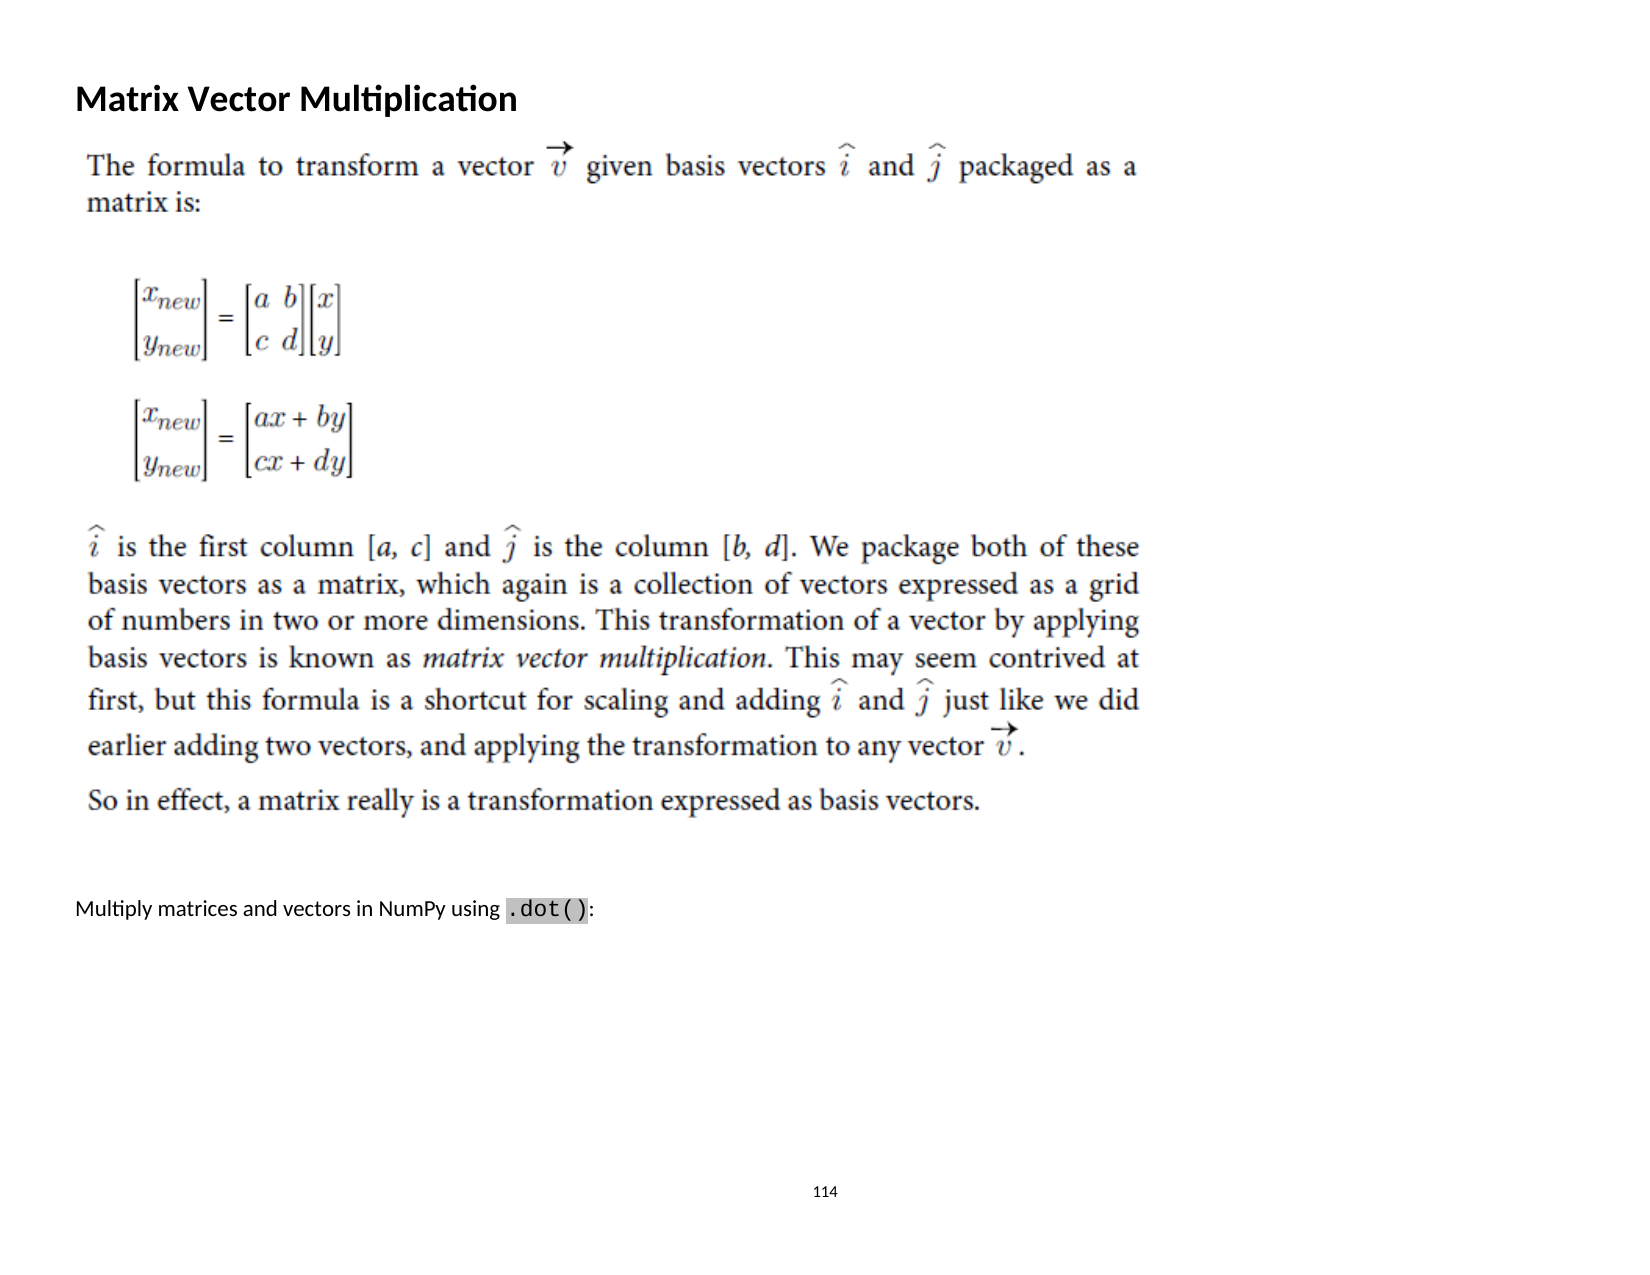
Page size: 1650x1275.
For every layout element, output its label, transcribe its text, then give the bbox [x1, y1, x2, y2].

text Multiply matrices and vectors in NumPy using .dot(): [75, 894, 1575, 924]
picture [75, 249, 1154, 829]
text Matrix Vector Multiplication [75, 75, 1575, 121]
picture [75, 141, 1147, 231]
